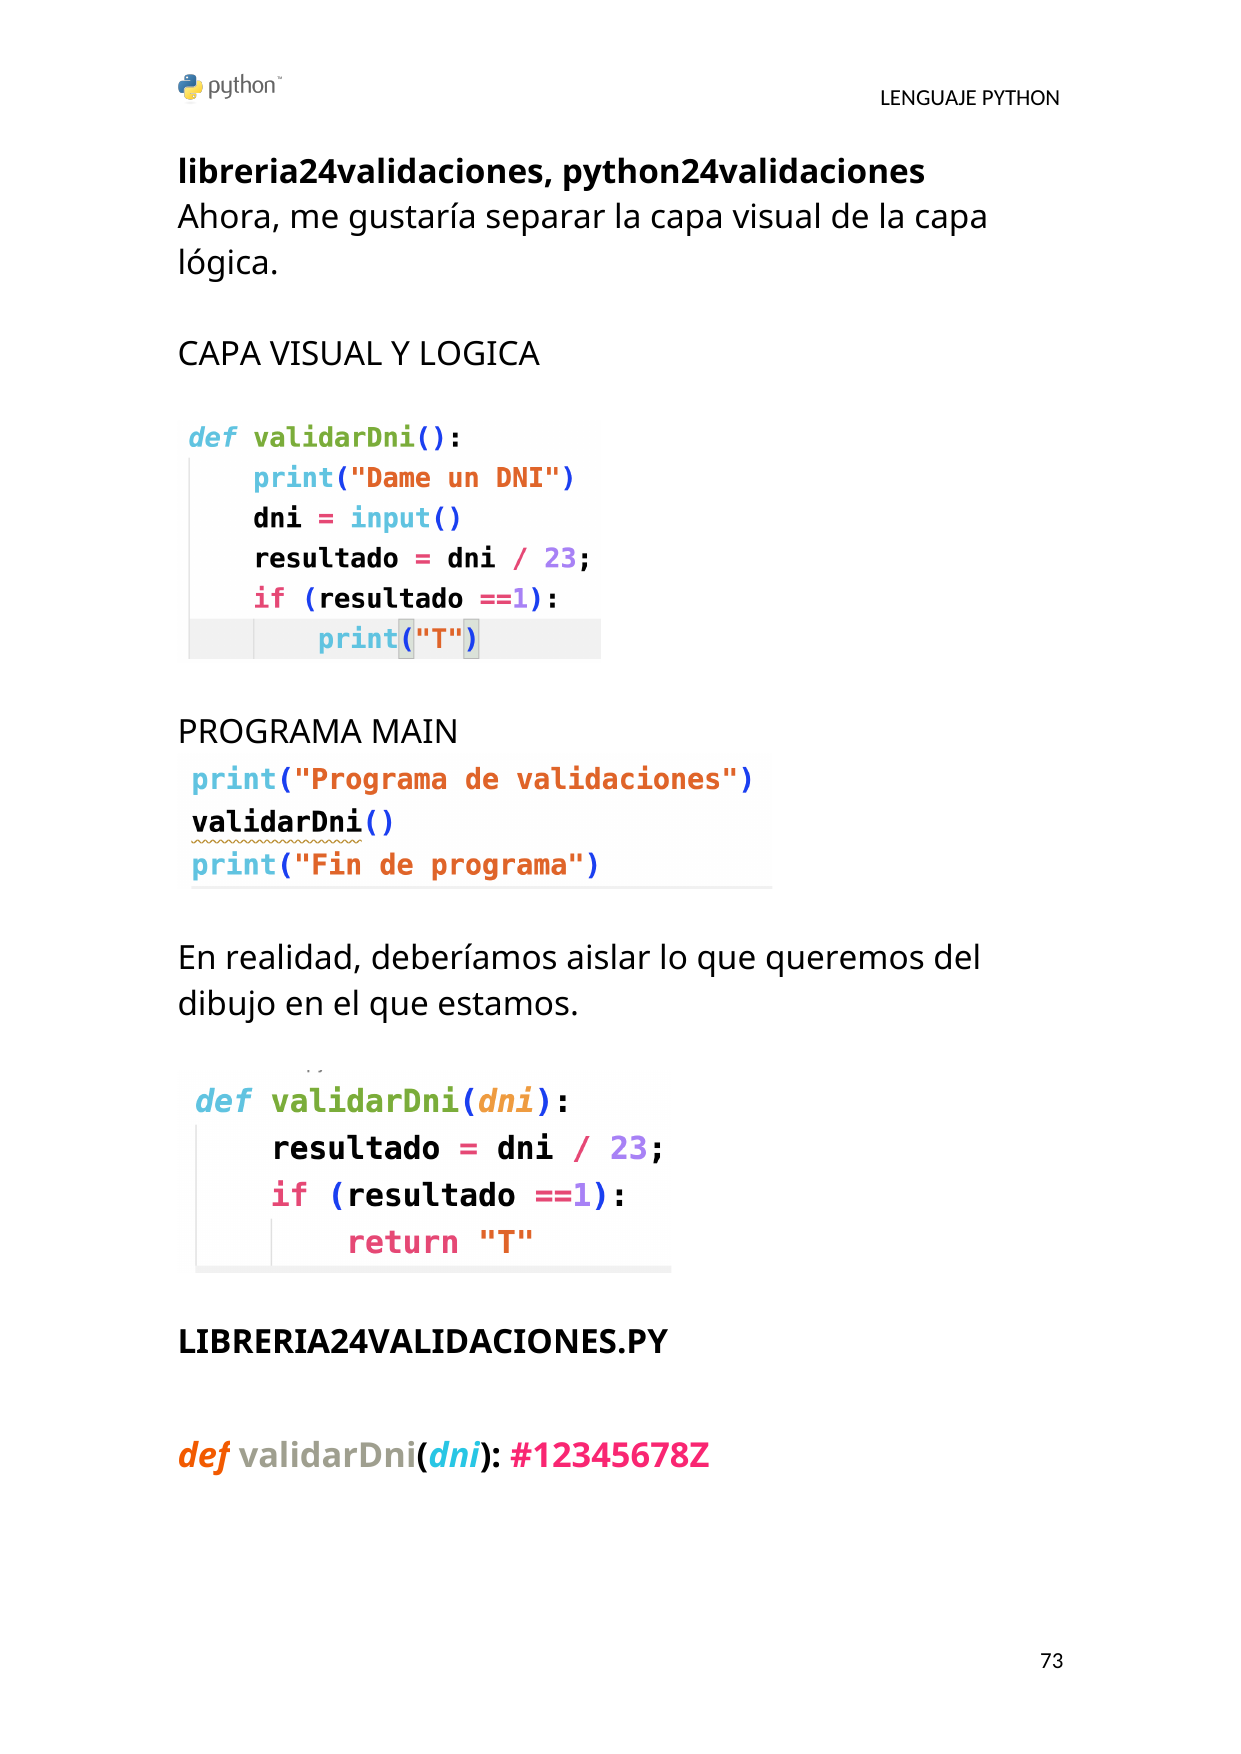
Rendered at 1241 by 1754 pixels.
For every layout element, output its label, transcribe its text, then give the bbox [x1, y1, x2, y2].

text Ahora, me gustaría separar la capa visual de la capa lógica. [177, 193, 1063, 284]
picture [177, 420, 601, 663]
text En realidad, deberíamos aislar lo que queremos del dibujo en el que estamos. [177, 934, 1063, 1025]
picture [177, 753, 773, 889]
text libreria24validaciones, python24validaciones [177, 148, 1063, 193]
picture [177, 73, 283, 105]
text def validarDni(dni): #12345678Z [177, 1409, 1063, 1478]
picture [177, 1070, 672, 1273]
text LIBRERIA24VALIDACIONES.PY [177, 1318, 1063, 1363]
text PROGRAMA MAIN [177, 708, 1063, 754]
text CAPA VISUAL Y LOGICA [177, 329, 1063, 375]
